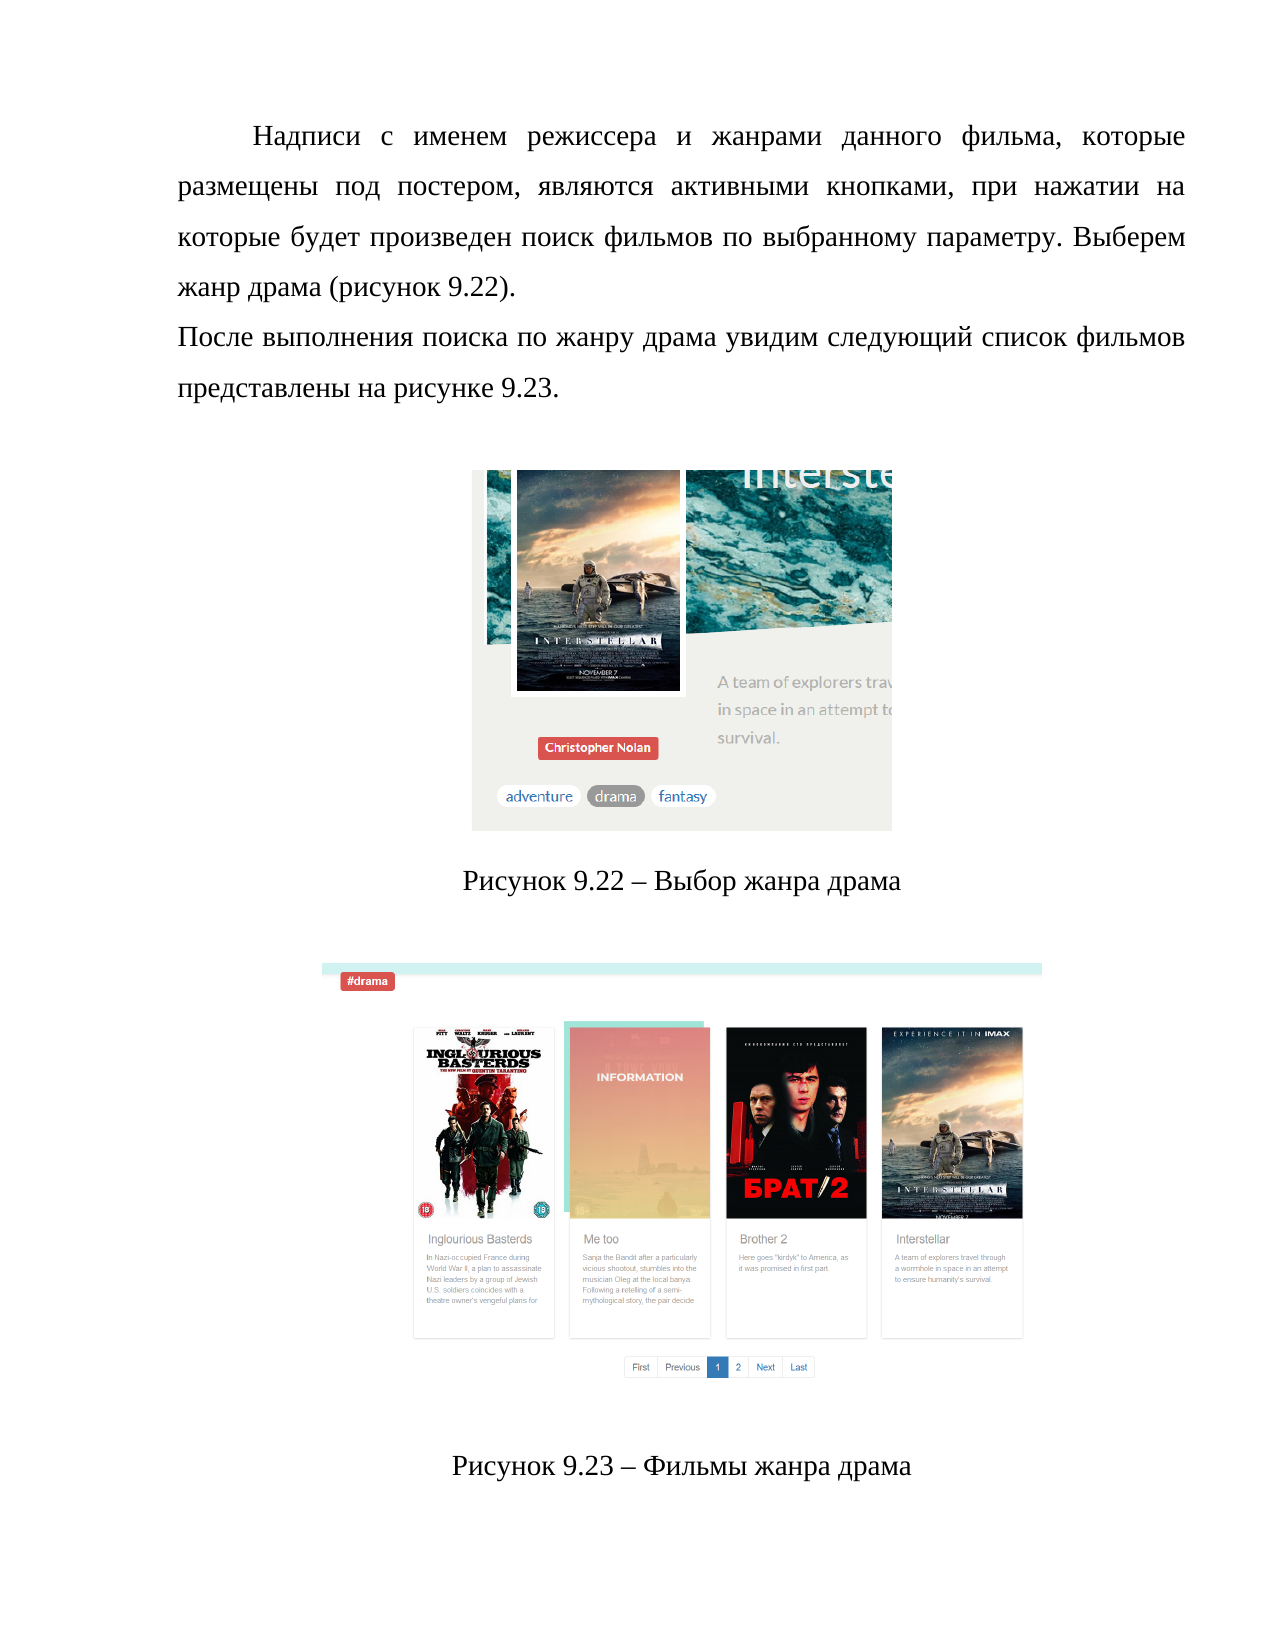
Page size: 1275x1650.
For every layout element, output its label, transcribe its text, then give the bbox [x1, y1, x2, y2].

text Рисунок 9.23 – Фильмы жанра драма [177, 1448, 1186, 1481]
text После выполнения поиска по жанру драма увидим следующий список фильмов представлены на рисунке 9.23. [177, 319, 1186, 403]
text Надписи с именем режиссера и жанрами данного фильма, которые размещены под постером, являются активными кнопками, при нажатии на которые будет произведен поиск фильмов по выбранному параметру. Выберем жанр драма (рисунок 9.22). [177, 118, 1186, 303]
picture [321, 963, 1042, 1384]
picture [471, 470, 892, 849]
text Рисунок 9.22 – Выбор жанра драма [177, 863, 1186, 897]
